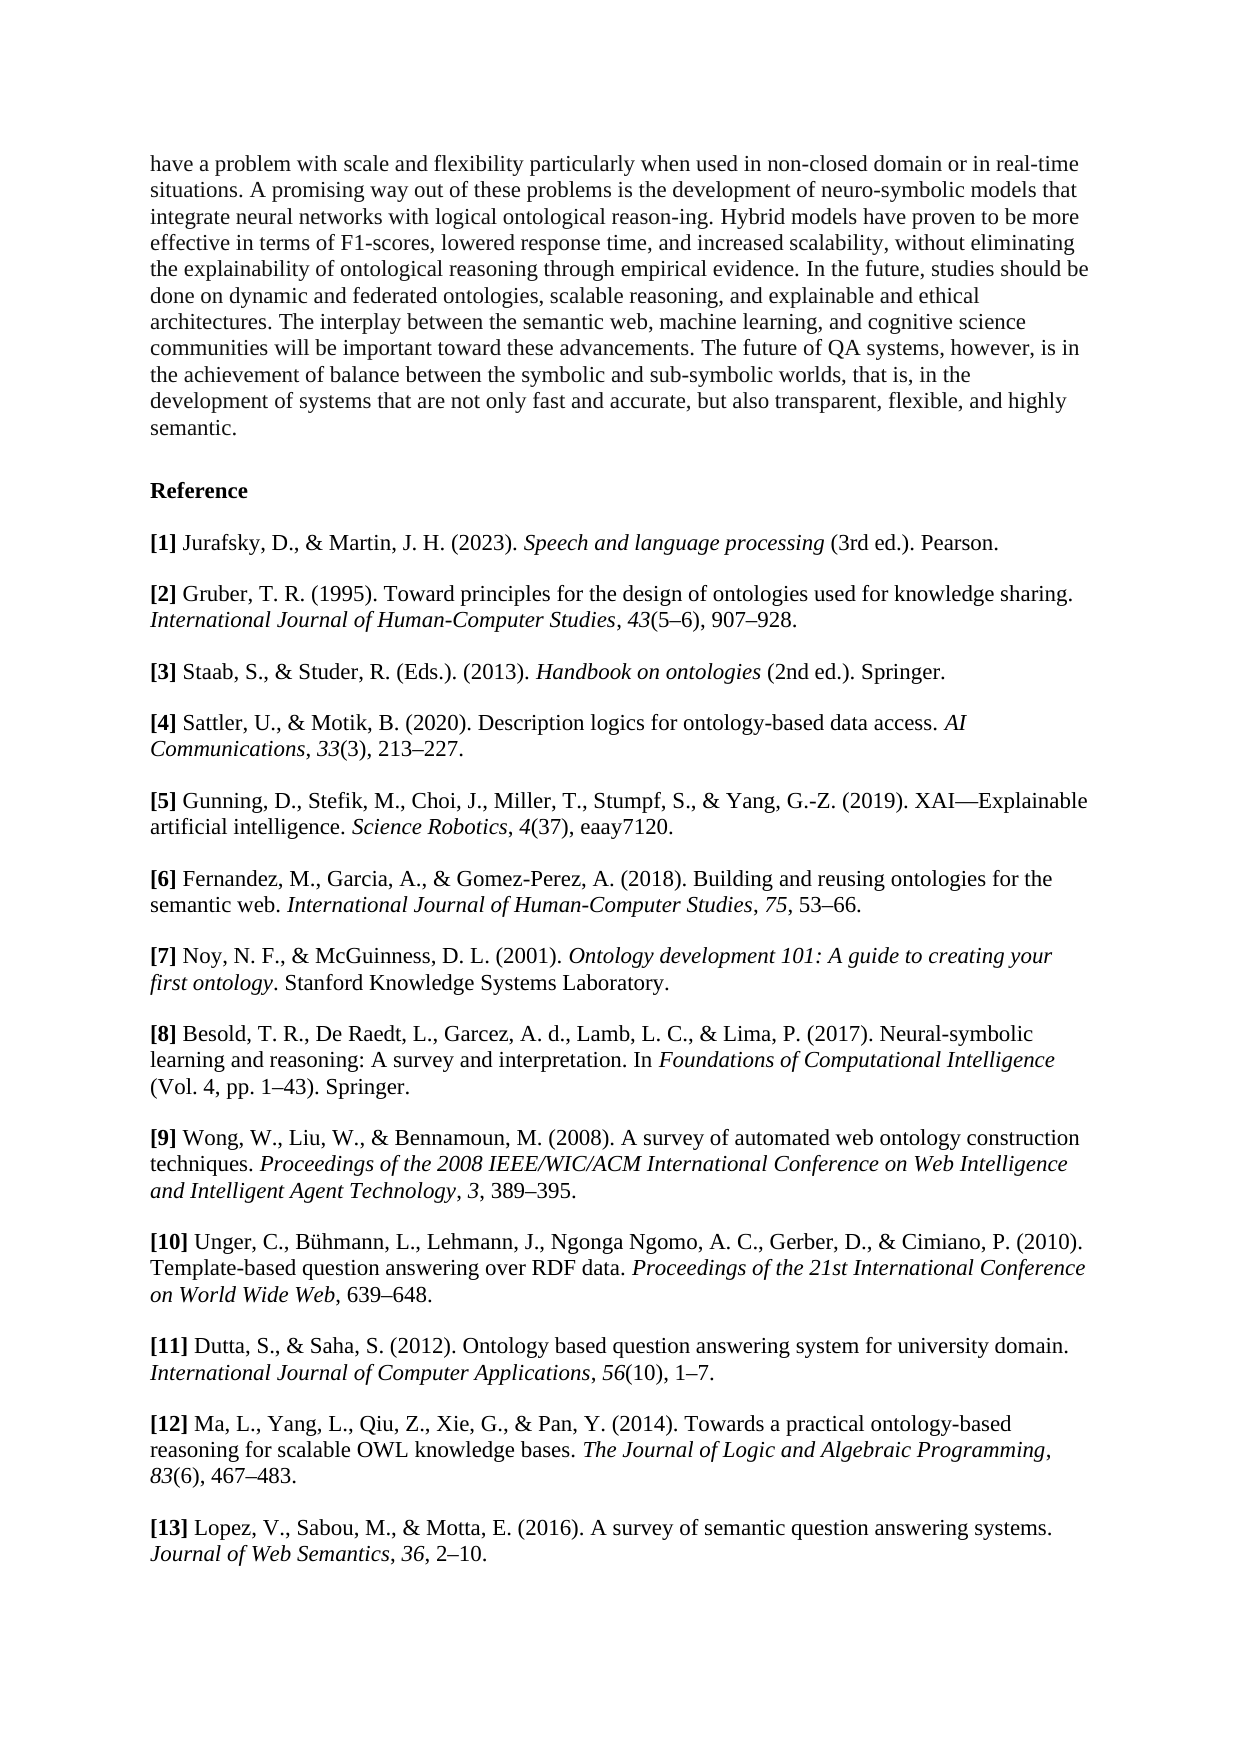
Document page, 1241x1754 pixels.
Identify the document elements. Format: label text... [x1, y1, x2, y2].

text [13] Lopez, V., Sabou, M., & Motta, E. (2016). A survey of semantic question answering systems. Journal of Web Semantics, 36, 2–10. [150, 1514, 1090, 1567]
text [3] Staab, S., & Studer, R. (Eds.). (2013). Handbook on ontologies (2nd ed.). Springer. [150, 658, 1090, 684]
text [1] Jurafsky, D., & Martin, J. H. (2023). Speech and language processing (3rd ed.). Pearson. [150, 529, 1090, 555]
text [5] Gunning, D., Stefik, M., Choi, J., Miller, T., Stumpf, S., & Yang, G.-Z. (2019). XAI—Explainable artificial intelligence. Science Robotics, 4(37), eaay7120. [150, 787, 1090, 839]
text [4] Sattler, U., & Motik, B. (2020). Description logics for ontology-based data access. AI Communications, 33(3), 213–227. [150, 709, 1090, 762]
subtitle Reference [150, 477, 1090, 504]
text [10] Unger, C., Bühmann, L., Lehmann, J., Ngonga Ngomo, A. C., Gerber, D., & Cimiano, P. (2010). Template-based question answering over RDF data. Proceedings of the 21st International Conference on World Wide Web, 639–648. [150, 1228, 1090, 1307]
text [2] Gruber, T. R. (1995). Toward principles for the design of ontologies used for knowledge sharing. International Journal of Human-Computer Studies, 43(5–6), 907–928. [150, 580, 1090, 633]
text [6] Fernandez, M., Garcia, A., & Gomez-Perez, A. (2018). Building and reusing ontologies for the semantic web. International Journal of Human-Computer Studies, 75, 53–66. [150, 864, 1090, 917]
text [12] Ma, L., Yang, L., Qiu, Z., Xie, G., & Pan, Y. (2014). Towards a practical ontology-based reasoning for scalable OWL knowledge bases. The Journal of Logic and Algebraic Programming, 83(6), 467–483. [150, 1410, 1090, 1489]
text [8] Besold, T. R., De Raedt, L., Garcez, A. d., Lamb, L. C., & Lima, P. (2017). Neural-symbolic learning and reasoning: A survey and interpretation. In Foundations of Computational Intelligence (Vol. 4, pp. 1–43). Springer. [150, 1020, 1090, 1099]
text [11] Dutta, S., & Saha, S. (2012). Ontology based question answering system for university domain. International Journal of Computer Applications, 56(10), 1–7. [150, 1332, 1090, 1385]
text [7] Noy, N. F., & McGuinness, D. L. (2001). Ontology development 101: A guide to creating your first ontology. Stanford Knowledge Systems Laboratory. [150, 942, 1090, 995]
text [9] Wong, W., Liu, W., & Bennamoun, M. (2008). A survey of automated web ontology construction techniques. Proceedings of the 2008 IEEE/WIC/ACM International Conference on Web Intelligence and Intelligent Agent Technology, 3, 389–395. [150, 1124, 1090, 1203]
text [150, 150, 1090, 440]
